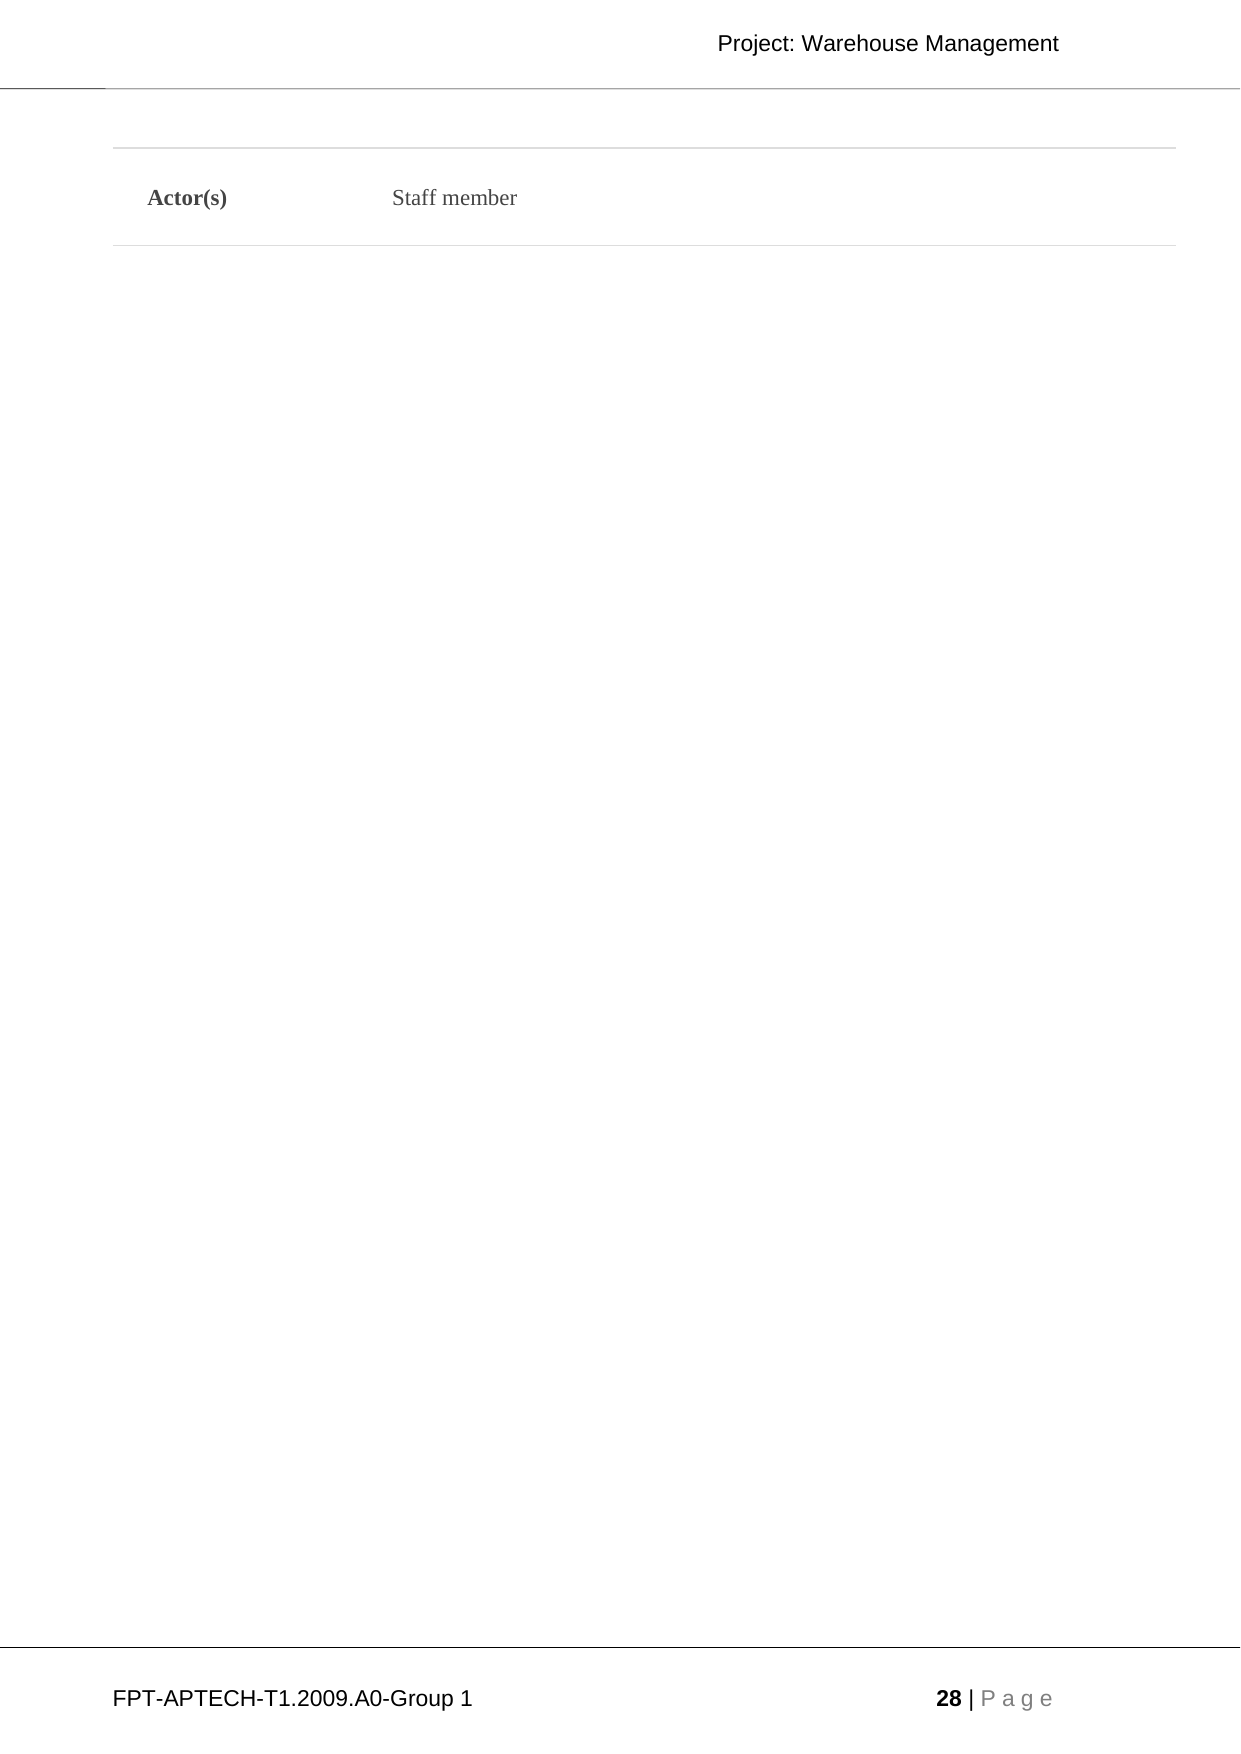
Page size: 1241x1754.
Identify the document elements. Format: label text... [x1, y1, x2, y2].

table_cell Staff member [357, 149, 1176, 244]
table_cell Actor(s) [113, 149, 357, 244]
